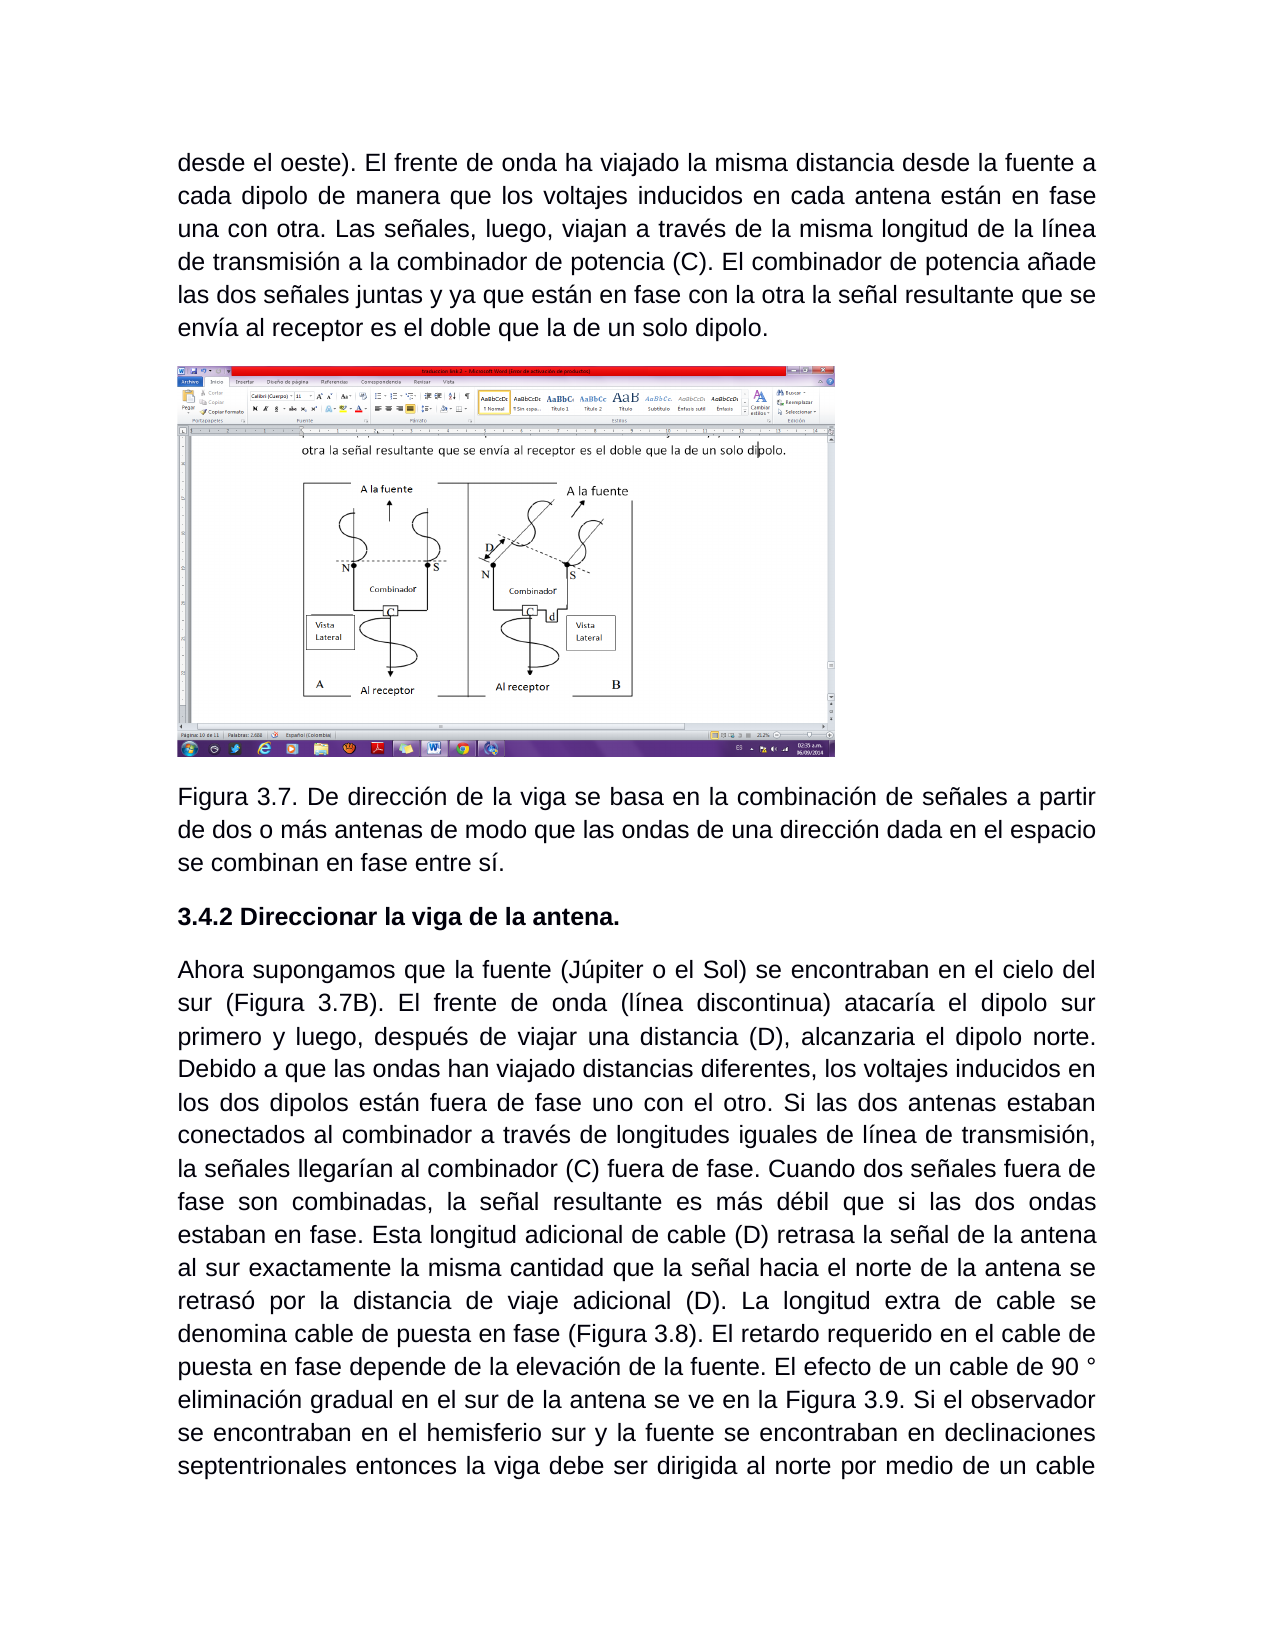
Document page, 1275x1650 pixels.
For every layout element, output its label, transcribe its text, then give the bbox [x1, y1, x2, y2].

text 3.4.2 Direccionar la viga de la antena. [177, 902, 1098, 930]
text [177, 955, 1098, 1479]
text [177, 148, 1098, 341]
text Figura 3.7. De dirección de la viga se basa en la combinación de señales a partir de dos o más antenas de modo que las ondas de una dirección dada en el espacio se combinan en fase entre sí. [177, 782, 1098, 876]
picture [177, 366, 835, 757]
